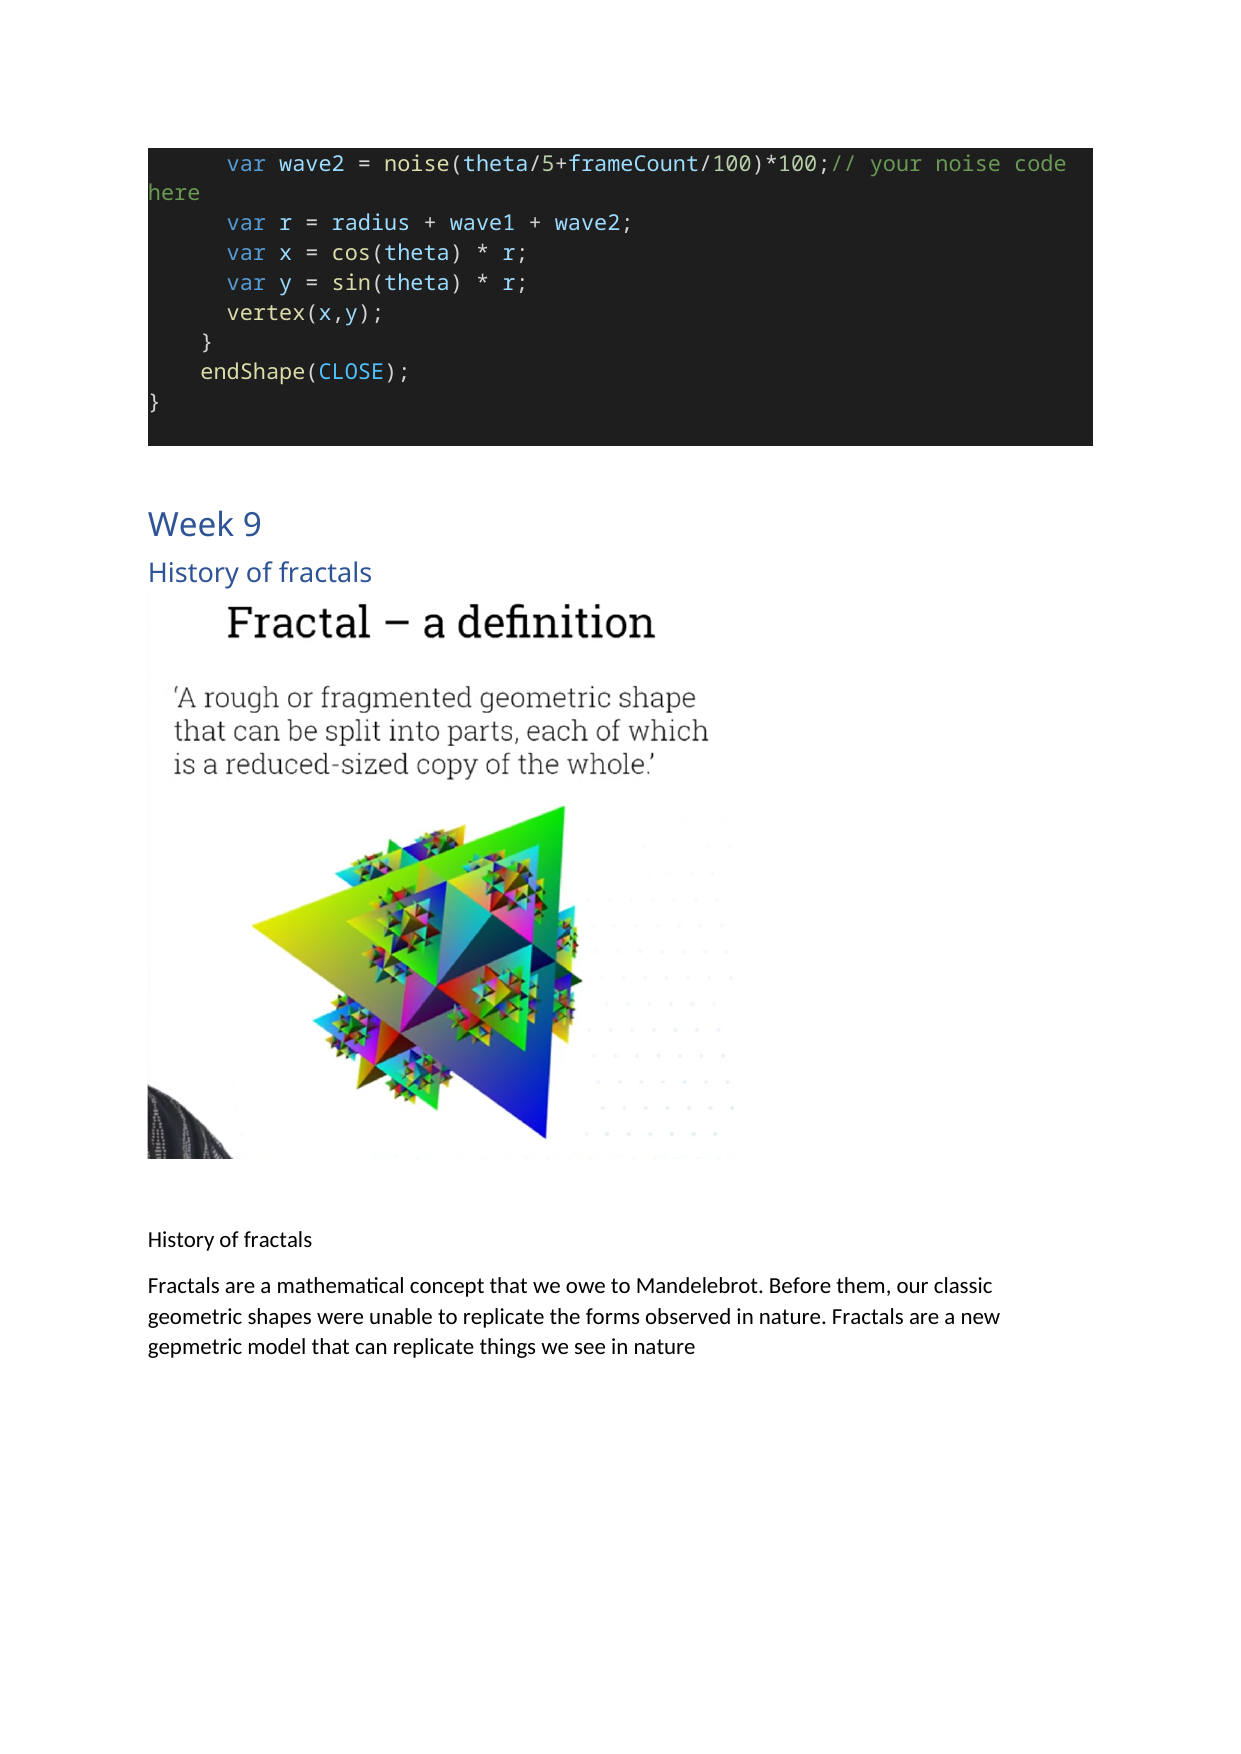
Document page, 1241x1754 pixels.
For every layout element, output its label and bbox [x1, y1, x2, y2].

picture [147, 593, 734, 1159]
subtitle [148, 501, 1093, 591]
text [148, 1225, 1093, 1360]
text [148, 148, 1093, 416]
